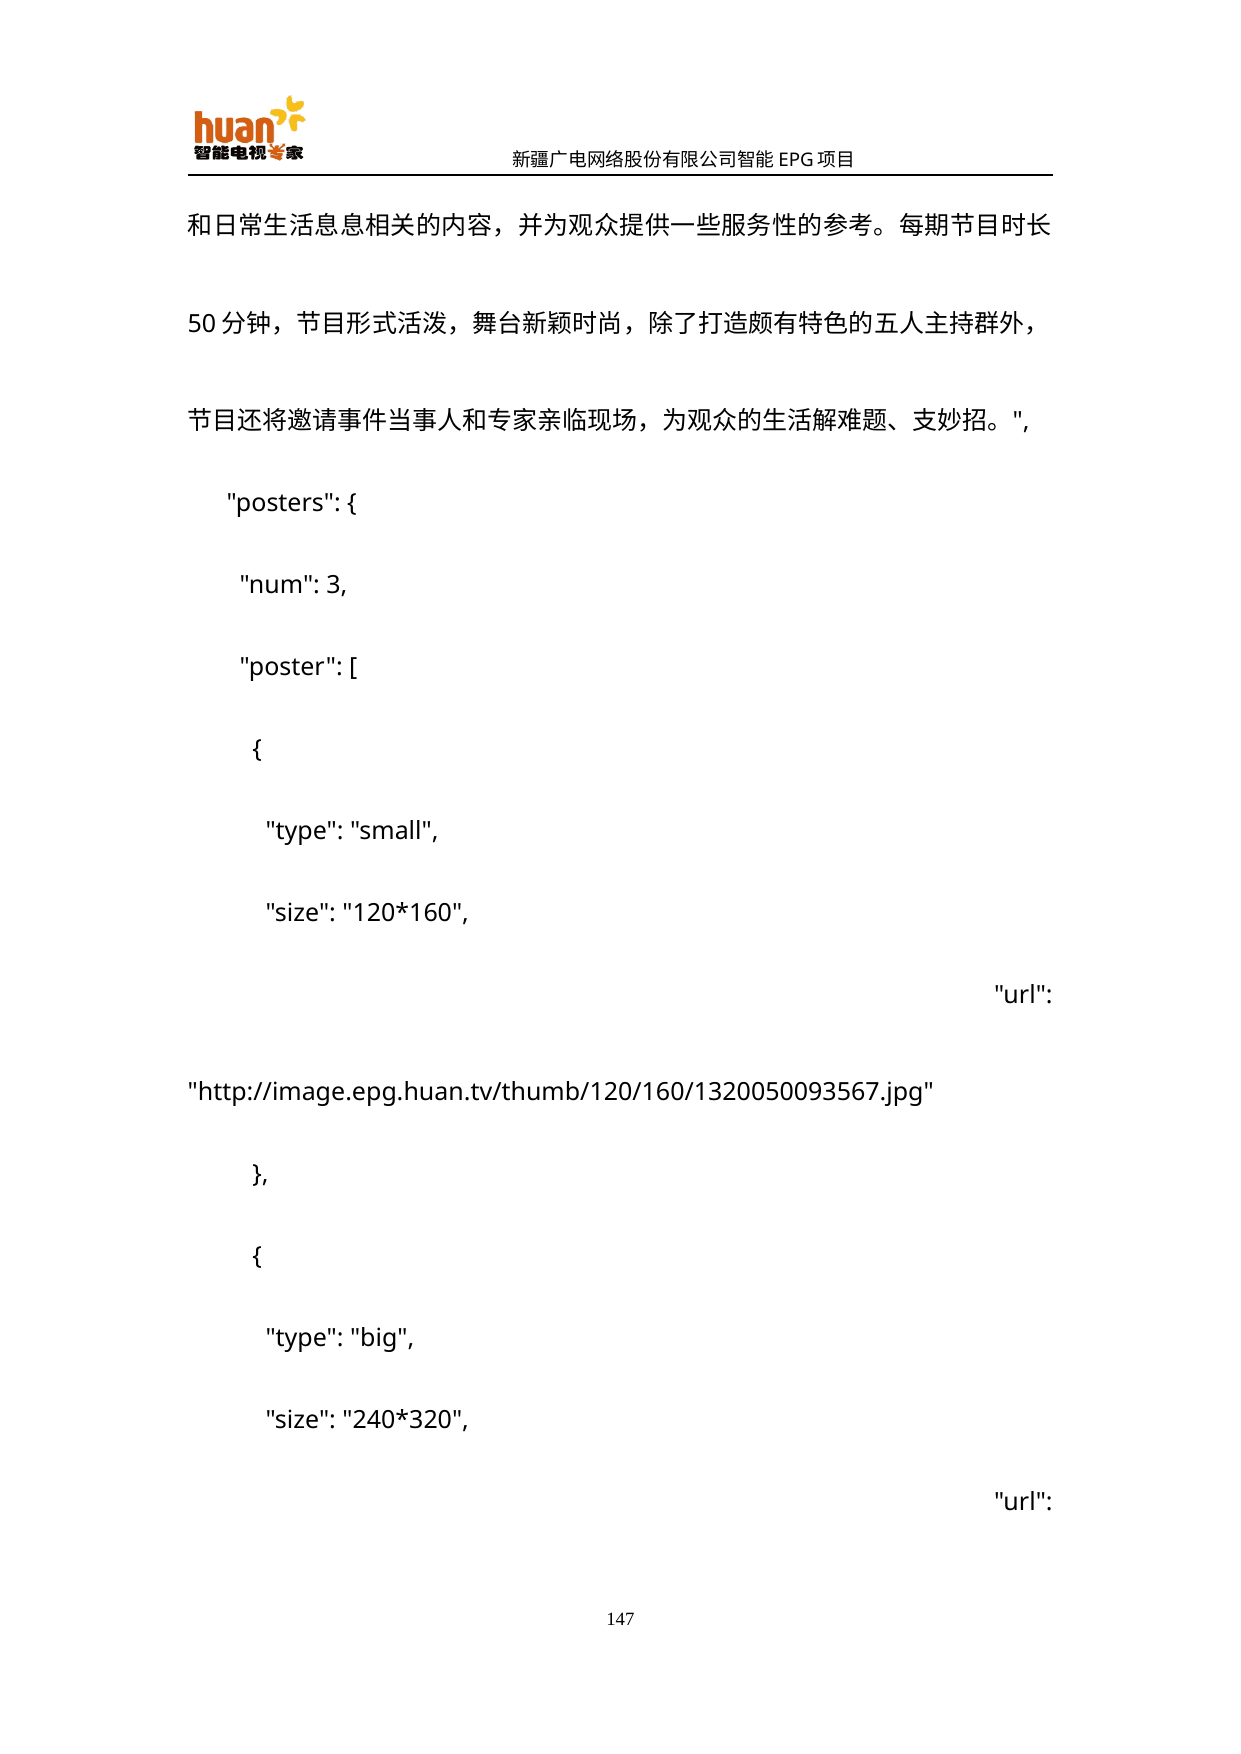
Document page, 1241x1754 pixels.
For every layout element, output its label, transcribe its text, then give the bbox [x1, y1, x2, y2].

text "num": 3, [187, 551, 1053, 616]
text }, [187, 1141, 1053, 1206]
text "url": "http://image.epg.huan.tv/thumb/120/160/1320050093567.jpg" [187, 961, 1053, 1124]
text "url": "http://image.epg.huan.tv/thumb/240/320/1320050093567.jpg" [187, 1468, 1053, 1533]
text "type": "big", [187, 1304, 1053, 1369]
text { [187, 1223, 1053, 1288]
text "type": "small", [187, 797, 1053, 862]
text "poster": [ [187, 633, 1053, 698]
text "size": "120*160", [187, 879, 1053, 944]
text { [187, 715, 1053, 780]
text "size": "240*320", [187, 1387, 1053, 1452]
text "posters": { [187, 469, 1053, 534]
picture [187, 88, 313, 167]
